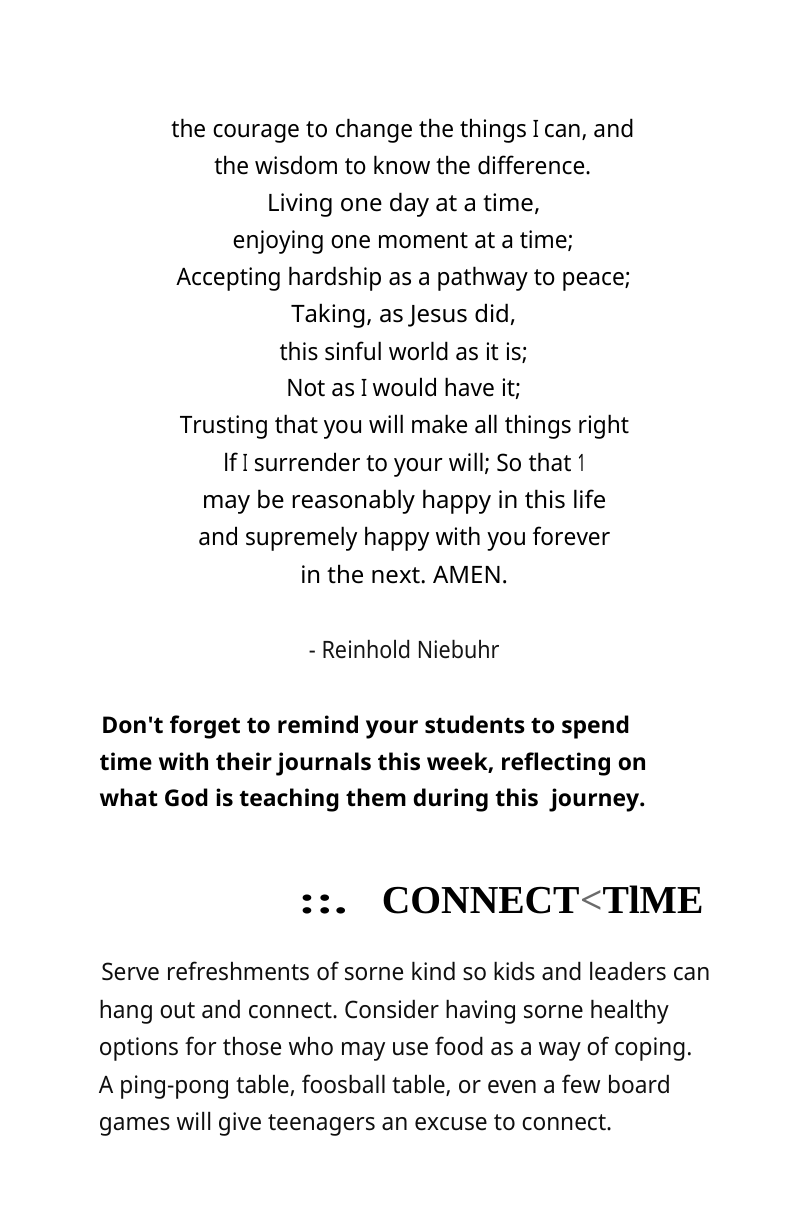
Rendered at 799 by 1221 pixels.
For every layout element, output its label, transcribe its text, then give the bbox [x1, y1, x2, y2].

text - Reinhold Niebuhr [171, 632, 638, 665]
text the courage to change the things I can, and the wisdom to know the difference. [168, 112, 638, 181]
text may be reasonably happy in this life and supremely happy with you forever in the next. AMEN. [192, 483, 616, 590]
text Accepting hardship as a pathway to peace; Taking, as Jesus did, [163, 259, 644, 329]
text Living one day at a time, enjoying one moment at a time; [226, 186, 580, 255]
text ::. CONNECT<TlME [298, 876, 722, 922]
text Don't forget to remind your students to spend time with their journals this week, reflecting on what God is teaching them during this journey. [99, 708, 675, 813]
text this sinful world as it is; Not as I would have it; [271, 334, 536, 404]
text Serve refreshments of sorne kind so kids and leaders can hang out and connect. Consider having sorne healthy options for those who may use food as a way of coping. A ping-pong table, foosball table, or even a few board games will give teenagers an excuse to connect. [99, 955, 710, 1137]
text Trusting that you will make all things right lf I surrender to your will; So that 1 [171, 408, 638, 478]
